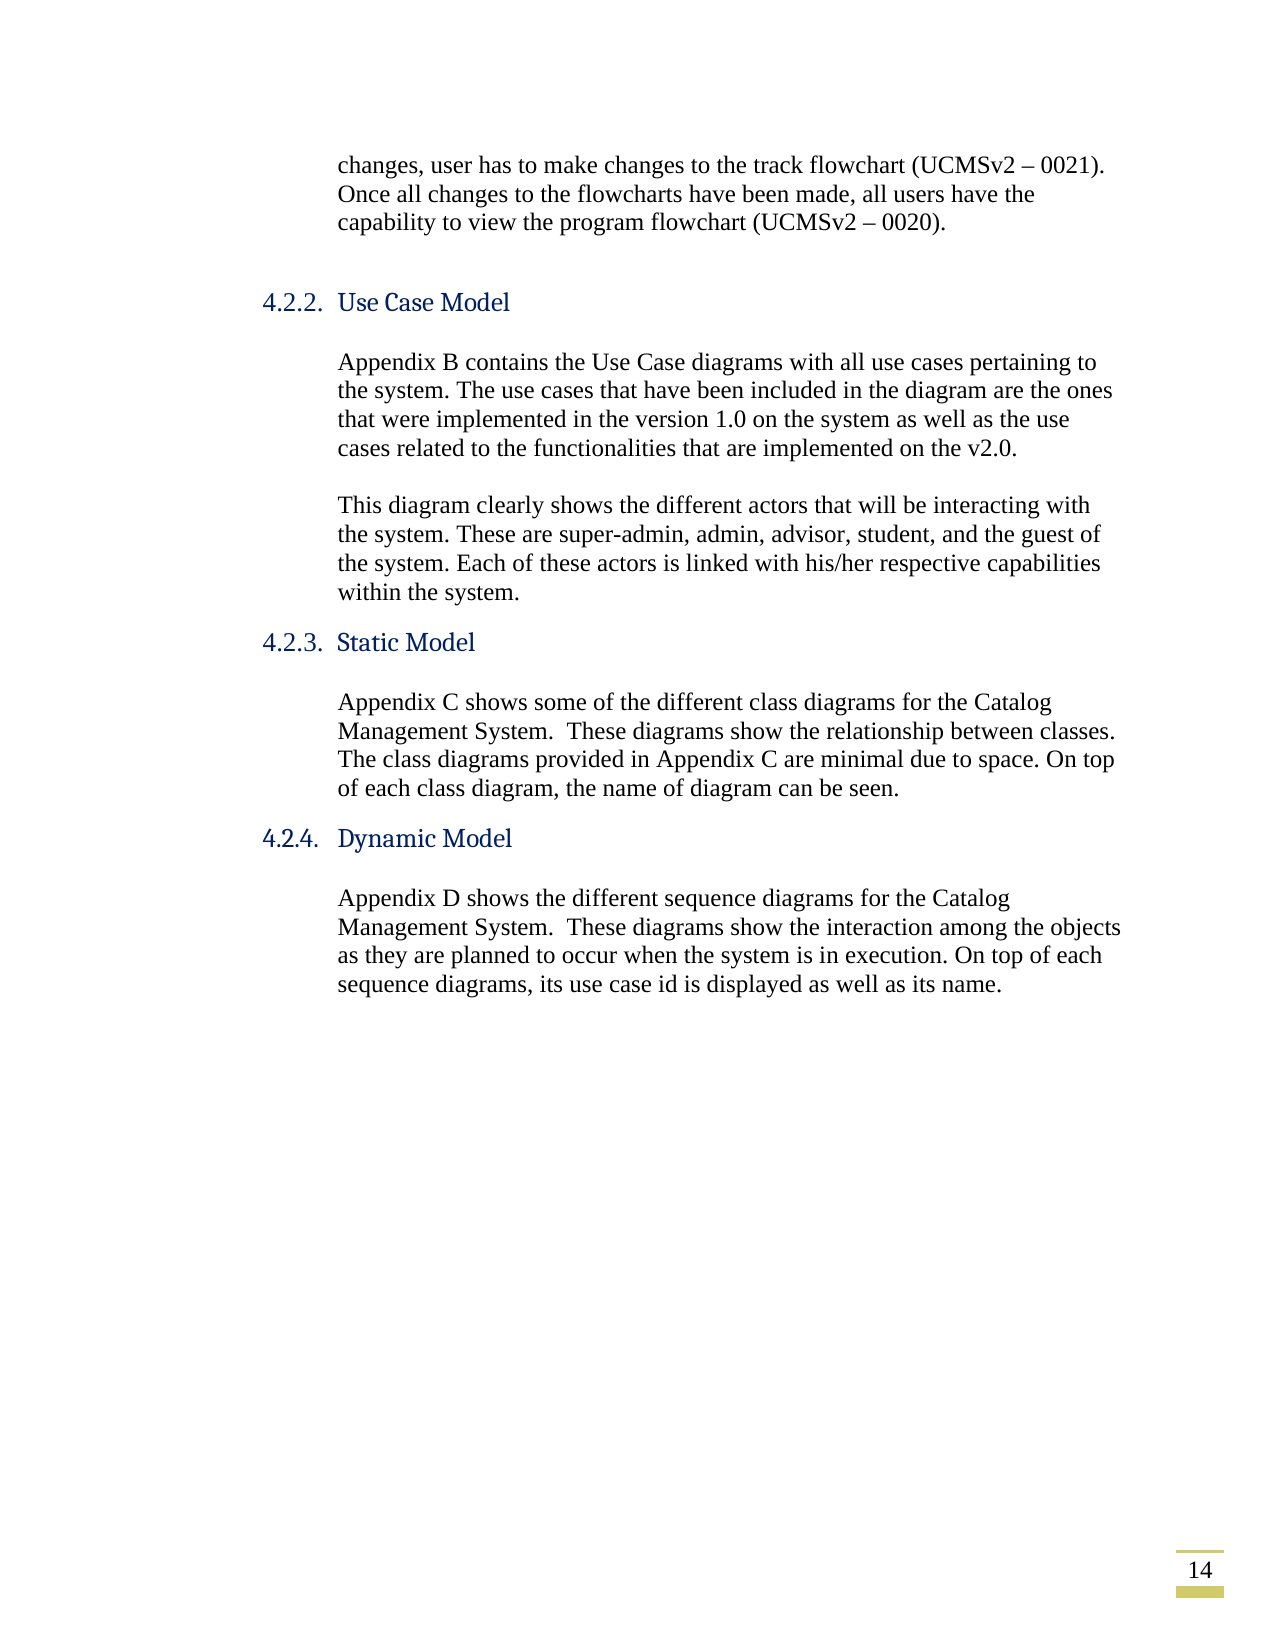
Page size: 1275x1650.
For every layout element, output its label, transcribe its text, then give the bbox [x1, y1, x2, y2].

text Appendix B contains the Use Case diagrams with all use cases pertaining to the system. The use cases that have been included in the diagram are the ones that were implemented in the version 1.0 on the system as well as the use cases related to the functionalities that are implemented on the v2.0. [337, 347, 1125, 462]
text Appendix D shows the different sequence diagrams for the Catalog Management System. These diagrams show the interaction among the objects as they are planned to occur when the system is in execution. On top of each sequence diagrams, its use case id is displayed as well as its name. [337, 883, 1125, 998]
subtitle Dynamic Model [262, 823, 1125, 854]
text Appendix C shows some of the different class diagrams for the Catalog Management System. These diagrams show the relationship between classes. The class diagrams provided in Appendix C are minimal due to space. On top of each class diagram, the name of diagram can be seen. [337, 687, 1125, 802]
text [337, 150, 1125, 236]
subtitle Static Model [262, 626, 1125, 658]
text This diagram clearly shows the different actors that will be interacting with the system. These are super-admin, admin, advisor, student, and the guest of the system. Each of these actors is linked with his/her respective capabilities within the system. [337, 490, 1125, 605]
subtitle Use Case Model [262, 286, 1125, 318]
